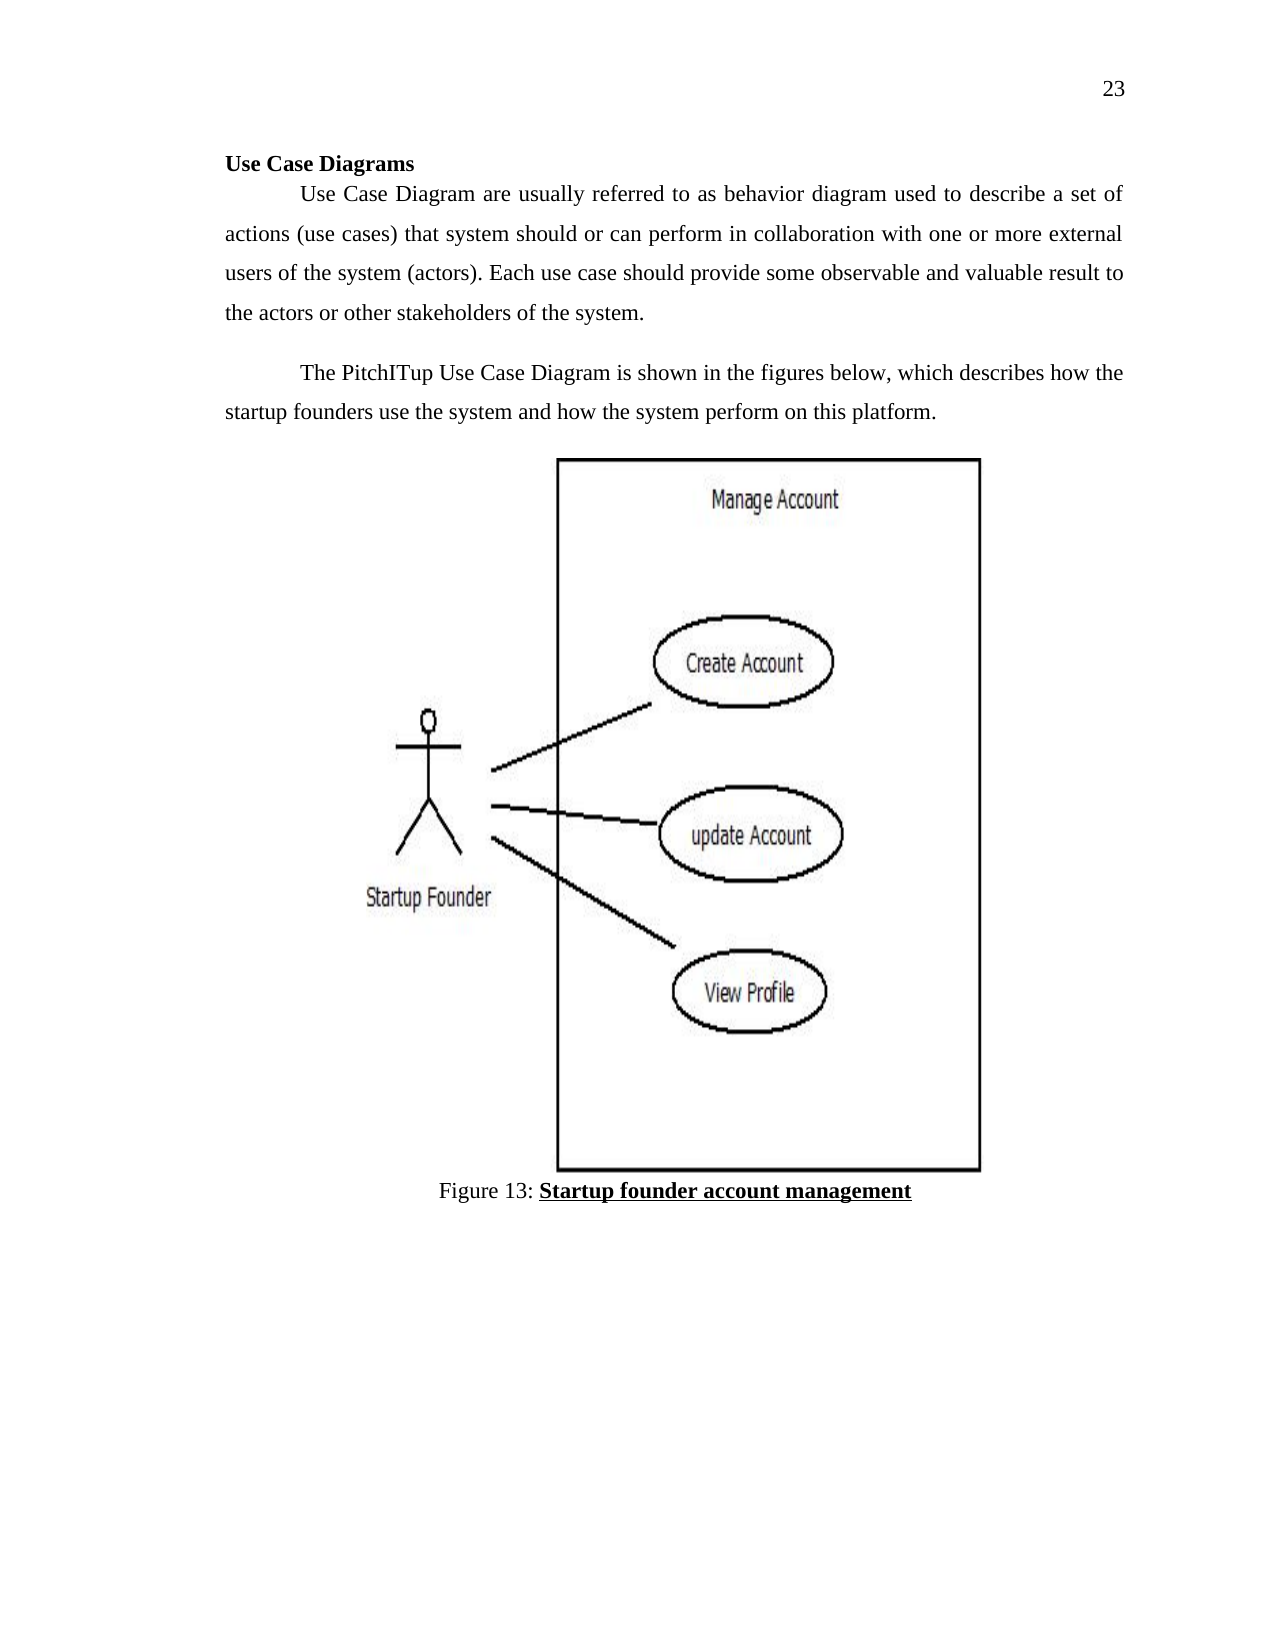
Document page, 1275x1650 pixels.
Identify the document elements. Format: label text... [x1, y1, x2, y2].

subtitle Use Case Diagrams [225, 150, 1125, 176]
text The PitchITup Use Case Diagram is shown in the figures below, which describes how the startup founders use the system and how the system perform on this platform. [225, 359, 1125, 425]
picture [366, 458, 984, 1177]
text Figure 13: Startup founder account management [225, 1177, 1125, 1203]
text Use Case Diagram are usually referred to as behavior diagram used to describe a set of actions (use cases) that system should or can perform in collaboration with one or more external users of the system (actors). Each use case should provide some observable and valuable result to the actors or other stakeholders of the system. [225, 180, 1125, 325]
